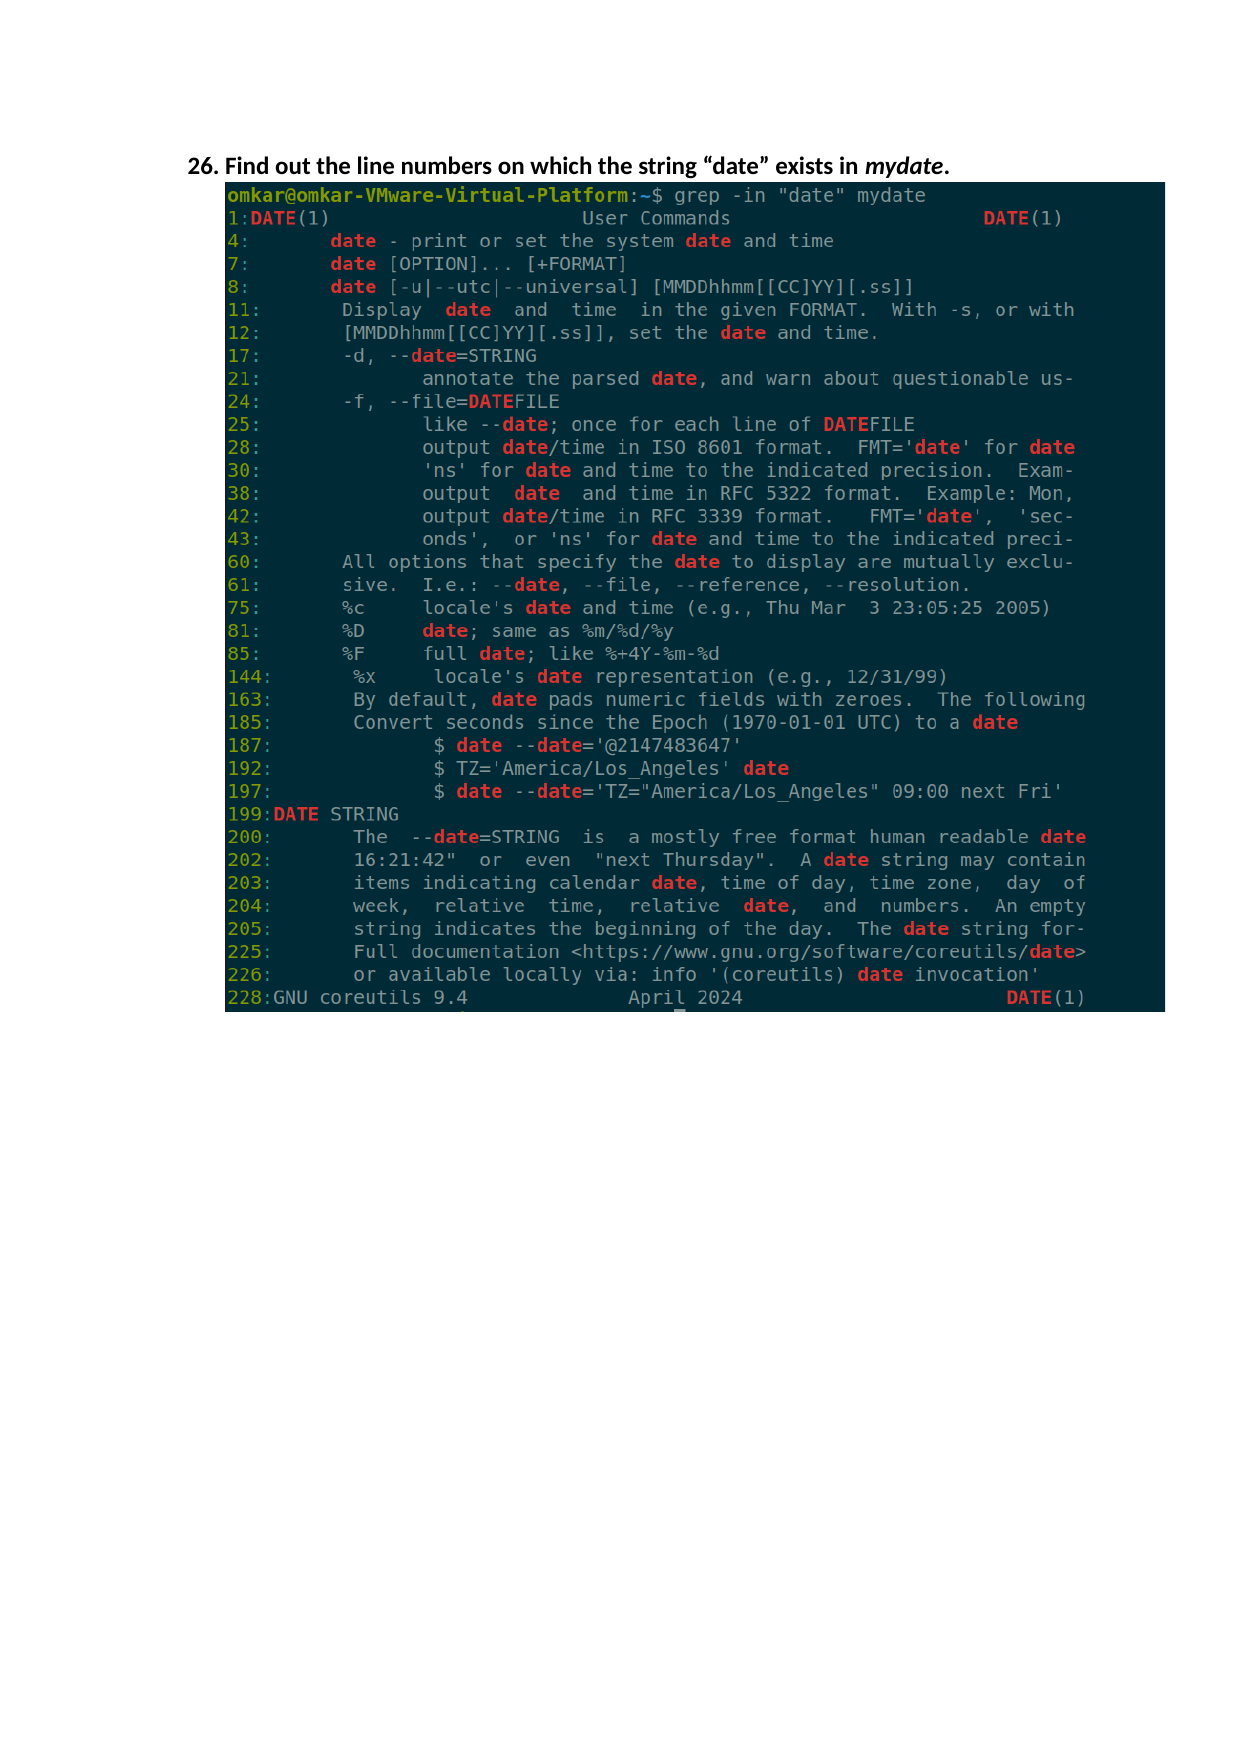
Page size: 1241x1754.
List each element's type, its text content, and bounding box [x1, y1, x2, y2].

picture [961, 490, 967, 499]
picture [984, 719, 994, 728]
picture [633, 648, 637, 659]
picture [686, 234, 695, 246]
picture [642, 330, 650, 336]
picture [779, 674, 788, 680]
picture [516, 693, 523, 705]
picture [470, 949, 478, 955]
picture [550, 376, 558, 382]
picture [446, 189, 455, 201]
picture [516, 350, 529, 361]
picture [789, 444, 795, 453]
picture [512, 765, 520, 774]
picture [370, 327, 375, 338]
picture [709, 559, 719, 567]
picture [229, 947, 237, 957]
picture [549, 490, 559, 499]
picture [699, 193, 707, 199]
picture [1053, 834, 1062, 842]
picture [672, 215, 681, 224]
picture [230, 739, 234, 751]
picture [1042, 514, 1051, 520]
picture [515, 421, 524, 430]
picture [1066, 991, 1070, 1003]
picture [652, 834, 658, 842]
picture [642, 697, 650, 703]
picture [538, 738, 546, 751]
picture [744, 761, 752, 774]
picture [549, 673, 559, 682]
picture [744, 899, 752, 911]
picture [241, 878, 249, 887]
picture [1020, 991, 1028, 1003]
picture [287, 212, 295, 224]
picture [824, 853, 832, 865]
picture [584, 720, 593, 726]
picture [584, 881, 592, 886]
picture [378, 835, 387, 840]
picture [675, 555, 684, 567]
picture [905, 881, 913, 886]
picture [389, 880, 394, 888]
picture [768, 762, 775, 774]
picture [458, 192, 467, 201]
picture [951, 835, 959, 840]
picture [665, 880, 673, 888]
picture [549, 742, 559, 751]
picture [734, 441, 738, 453]
picture [506, 648, 512, 659]
picture [574, 647, 578, 659]
picture [756, 583, 764, 588]
picture [583, 513, 589, 522]
picture [275, 808, 284, 820]
picture [584, 239, 593, 244]
picture [581, 258, 593, 269]
picture [252, 970, 258, 979]
picture [573, 926, 581, 932]
picture [368, 698, 372, 708]
picture [241, 465, 249, 475]
picture [449, 625, 455, 636]
picture [401, 697, 410, 703]
picture [1053, 467, 1059, 476]
picture [881, 510, 891, 522]
picture [298, 808, 318, 820]
picture [447, 583, 455, 588]
picture [699, 330, 707, 336]
picture [930, 923, 935, 934]
picture [950, 444, 959, 453]
picture [255, 671, 259, 682]
picture [812, 602, 818, 613]
picture [252, 855, 260, 865]
picture [714, 993, 719, 1001]
picture [676, 951, 684, 957]
picture [437, 738, 444, 754]
picture [664, 375, 673, 384]
picture [732, 284, 738, 292]
picture [561, 785, 569, 797]
picture [231, 258, 237, 269]
picture [331, 192, 341, 201]
picture [538, 444, 547, 453]
picture [470, 395, 475, 407]
picture [927, 444, 936, 453]
picture [230, 212, 234, 224]
picture [629, 696, 635, 705]
picture [893, 304, 903, 315]
picture [1043, 212, 1047, 224]
picture [252, 212, 261, 224]
picture [229, 992, 237, 1003]
picture [458, 422, 467, 428]
picture [321, 188, 329, 201]
picture [1054, 441, 1061, 453]
picture [480, 395, 490, 407]
picture [458, 831, 466, 842]
picture [402, 854, 406, 865]
picture [823, 834, 833, 842]
picture [481, 785, 489, 797]
picture [734, 716, 738, 728]
picture [859, 330, 868, 336]
picture [252, 991, 259, 997]
picture [572, 903, 578, 911]
picture [550, 858, 558, 863]
picture [996, 212, 1005, 224]
picture [732, 330, 742, 338]
picture [572, 742, 581, 751]
picture [252, 763, 260, 774]
picture [893, 880, 898, 888]
picture [943, 787, 948, 795]
picture [572, 673, 581, 682]
picture [241, 924, 249, 933]
picture [446, 303, 467, 315]
picture [652, 467, 658, 476]
picture [538, 421, 547, 430]
picture [699, 766, 707, 772]
picture [1031, 537, 1039, 542]
picture [427, 854, 431, 865]
picture [229, 556, 235, 565]
picture [492, 693, 500, 705]
picture [423, 624, 432, 636]
picture [859, 583, 867, 588]
picture [229, 970, 237, 980]
picture [1030, 487, 1043, 499]
picture [859, 951, 867, 957]
picture [687, 536, 696, 543]
picture [527, 510, 535, 522]
picture [361, 327, 369, 338]
picture [561, 467, 570, 476]
picture [859, 418, 868, 430]
picture [343, 238, 352, 246]
picture [538, 670, 546, 682]
picture [471, 189, 489, 201]
picture [492, 788, 501, 797]
picture [470, 304, 477, 315]
picture [1042, 699, 1050, 705]
picture [664, 215, 669, 224]
picture [1056, 946, 1061, 957]
picture [607, 216, 616, 222]
picture [241, 855, 249, 863]
picture [412, 349, 420, 361]
picture [229, 419, 237, 430]
picture [882, 926, 891, 932]
picture [619, 858, 627, 863]
picture [961, 857, 967, 865]
picture [1030, 440, 1039, 453]
picture [515, 651, 524, 657]
picture [423, 353, 433, 361]
picture [905, 468, 914, 474]
picture [962, 697, 971, 703]
picture [904, 559, 910, 567]
picture [229, 442, 237, 453]
picture [503, 440, 512, 453]
picture [503, 509, 512, 522]
picture [515, 188, 523, 201]
picture [378, 808, 382, 820]
picture [515, 628, 520, 636]
picture [526, 696, 536, 705]
picture [584, 188, 592, 201]
picture [527, 418, 535, 430]
picture [778, 903, 788, 911]
picture [572, 788, 581, 797]
picture [596, 514, 604, 520]
picture [687, 880, 696, 888]
picture [684, 949, 695, 957]
picture [461, 991, 465, 1003]
picture [1064, 949, 1074, 957]
picture [572, 189, 580, 201]
picture [1008, 560, 1017, 565]
picture [515, 513, 524, 522]
picture [560, 192, 570, 201]
picture [974, 789, 982, 795]
picture [263, 212, 272, 224]
picture [858, 192, 864, 201]
picture [916, 926, 925, 934]
picture [527, 766, 536, 772]
picture [290, 992, 295, 1003]
picture [538, 784, 546, 797]
picture [595, 307, 604, 315]
picture [997, 491, 1005, 497]
picture [676, 533, 684, 544]
picture [664, 281, 688, 292]
picture [446, 834, 455, 842]
picture [504, 376, 513, 382]
picture [676, 766, 684, 772]
picture [904, 903, 910, 911]
picture [974, 537, 982, 542]
picture [771, 718, 776, 726]
picture [457, 784, 466, 797]
picture [527, 582, 536, 590]
picture [229, 374, 237, 384]
picture [608, 192, 627, 201]
picture [893, 834, 898, 842]
picture [391, 899, 395, 911]
picture [457, 629, 467, 636]
picture [676, 373, 684, 384]
picture [858, 968, 867, 980]
picture [1041, 830, 1050, 842]
picture [276, 189, 318, 201]
picture [527, 239, 536, 244]
picture [721, 326, 729, 338]
picture [526, 463, 535, 476]
picture [435, 830, 443, 842]
picture [897, 787, 902, 795]
picture [515, 486, 523, 499]
picture [493, 192, 500, 201]
picture [504, 395, 513, 407]
picture [228, 192, 249, 201]
picture [1064, 444, 1074, 453]
picture [736, 991, 740, 1003]
picture [458, 258, 462, 269]
picture [973, 715, 981, 728]
picture [652, 490, 658, 499]
picture [1031, 991, 1051, 1003]
picture [747, 327, 752, 338]
picture [938, 927, 948, 934]
picture [241, 693, 246, 704]
picture [453, 949, 459, 957]
picture [667, 739, 671, 751]
picture [493, 674, 501, 680]
picture [812, 238, 818, 246]
picture [254, 739, 260, 751]
picture [252, 188, 260, 201]
picture [229, 855, 237, 865]
picture [607, 674, 616, 680]
picture [437, 761, 444, 776]
picture [874, 441, 879, 453]
picture [951, 510, 958, 522]
picture [1042, 444, 1051, 453]
picture [687, 375, 696, 384]
picture [619, 376, 627, 382]
picture [595, 192, 604, 201]
picture [755, 331, 765, 338]
picture [539, 579, 546, 590]
picture [825, 418, 833, 430]
picture [230, 693, 234, 705]
picture [561, 739, 569, 751]
list Find out the line numbers on which the string “date” exists in mydate. [187, 150, 1090, 181]
picture [745, 468, 753, 474]
picture [230, 808, 234, 820]
picture [414, 192, 421, 201]
picture [378, 881, 386, 886]
picture [789, 513, 795, 522]
picture [916, 376, 925, 381]
picture [252, 832, 261, 841]
picture [778, 765, 788, 774]
picture [825, 193, 833, 199]
picture [400, 192, 410, 201]
picture [652, 532, 661, 544]
picture [858, 857, 868, 865]
picture [230, 762, 234, 774]
picture [345, 192, 352, 201]
picture [446, 353, 455, 361]
picture [255, 900, 259, 911]
picture [710, 583, 718, 588]
picture [951, 949, 959, 955]
picture [711, 836, 716, 845]
picture [756, 881, 764, 886]
picture [481, 972, 490, 978]
picture [539, 189, 547, 201]
picture [561, 605, 570, 613]
picture [596, 445, 604, 451]
picture [848, 789, 856, 795]
picture [653, 560, 662, 565]
picture [230, 327, 234, 338]
picture [367, 284, 375, 292]
picture [556, 559, 570, 566]
picture [848, 854, 855, 865]
picture [814, 927, 819, 937]
picture [310, 212, 314, 224]
picture [355, 281, 363, 292]
picture [825, 789, 833, 795]
picture [437, 784, 444, 799]
picture [778, 536, 784, 544]
picture [366, 261, 375, 269]
picture [275, 212, 284, 224]
picture [848, 418, 856, 430]
picture [469, 742, 478, 751]
picture [676, 877, 684, 888]
picture [644, 739, 648, 751]
picture [229, 396, 237, 407]
picture [744, 880, 749, 888]
picture [230, 832, 237, 842]
picture [607, 422, 616, 428]
picture [779, 699, 787, 705]
picture [710, 235, 718, 246]
picture [835, 418, 845, 430]
picture [401, 720, 410, 726]
picture [927, 509, 935, 522]
picture [848, 468, 856, 474]
picture [331, 257, 340, 269]
picture [538, 605, 547, 613]
picture [550, 602, 558, 613]
picture [755, 765, 765, 774]
picture [263, 192, 272, 201]
picture [1042, 949, 1051, 957]
picture [1008, 212, 1017, 224]
picture [382, 808, 392, 820]
picture [538, 513, 547, 522]
picture [676, 789, 684, 795]
picture [916, 193, 925, 198]
picture [1008, 991, 1017, 1003]
picture [1076, 834, 1085, 841]
picture [1020, 212, 1028, 224]
picture [229, 281, 236, 287]
picture [469, 788, 478, 797]
picture [652, 372, 661, 384]
picture [698, 238, 707, 246]
picture [423, 192, 433, 201]
picture [539, 487, 546, 499]
picture [938, 513, 948, 522]
picture [687, 559, 696, 567]
picture [961, 513, 971, 522]
picture [768, 900, 775, 911]
picture [344, 261, 352, 269]
picture [229, 579, 235, 589]
picture [480, 647, 489, 659]
picture [870, 971, 879, 980]
picture [538, 467, 547, 476]
picture [241, 557, 249, 565]
picture [699, 951, 707, 957]
picture [652, 876, 661, 888]
picture [366, 238, 375, 245]
picture [1065, 831, 1073, 842]
picture [469, 834, 478, 841]
picture [229, 924, 237, 934]
picture [331, 234, 340, 246]
picture [803, 716, 807, 728]
picture [882, 969, 890, 980]
picture [492, 651, 501, 659]
picture [355, 235, 363, 246]
picture [549, 188, 558, 201]
picture [893, 971, 902, 978]
picture [787, 537, 799, 544]
picture [655, 188, 662, 203]
picture [252, 716, 260, 728]
picture [378, 583, 386, 588]
picture [527, 441, 535, 453]
picture [721, 238, 730, 245]
picture [741, 284, 749, 292]
picture [755, 903, 765, 911]
picture [287, 808, 295, 820]
picture [652, 605, 658, 613]
picture [542, 831, 552, 842]
picture [1031, 310, 1039, 315]
picture [583, 444, 589, 453]
picture [344, 284, 352, 292]
picture [1030, 945, 1039, 957]
picture [550, 464, 558, 476]
picture [756, 835, 765, 840]
picture [232, 510, 236, 522]
picture [653, 238, 669, 246]
picture [837, 716, 841, 728]
picture [515, 578, 523, 590]
picture [699, 556, 706, 567]
picture [549, 788, 559, 797]
picture [1007, 719, 1017, 728]
picture [462, 258, 467, 269]
picture [664, 536, 673, 544]
picture [985, 212, 994, 224]
picture [447, 399, 455, 405]
picture [882, 560, 891, 565]
picture [550, 582, 559, 590]
picture [526, 601, 535, 613]
picture [515, 444, 524, 453]
picture [871, 537, 879, 542]
picture [713, 739, 717, 751]
picture [584, 651, 593, 657]
picture [733, 583, 741, 588]
picture [661, 788, 669, 797]
picture [366, 189, 398, 201]
picture [232, 235, 236, 246]
picture [481, 739, 489, 751]
picture [676, 422, 684, 428]
picture [1042, 903, 1047, 911]
picture [527, 628, 536, 634]
picture [355, 258, 363, 269]
picture [516, 926, 524, 932]
picture [631, 739, 635, 751]
picture [435, 628, 444, 636]
picture [503, 192, 513, 201]
picture [527, 858, 536, 863]
picture [819, 304, 838, 315]
picture [254, 785, 260, 797]
picture [503, 417, 512, 430]
picture [230, 716, 234, 728]
picture [848, 697, 856, 703]
picture [561, 671, 569, 682]
picture [493, 395, 501, 407]
picture [229, 648, 237, 653]
picture [503, 696, 513, 705]
picture [642, 674, 650, 680]
picture [607, 926, 616, 932]
picture [904, 922, 913, 934]
picture [331, 280, 340, 292]
picture [355, 906, 363, 911]
picture [448, 417, 452, 430]
picture [241, 418, 248, 429]
picture [492, 742, 501, 751]
picture [241, 832, 249, 841]
picture [916, 440, 924, 453]
picture [836, 857, 845, 865]
picture [794, 718, 799, 726]
picture [526, 490, 536, 499]
picture [457, 738, 466, 751]
picture [232, 533, 236, 544]
picture [230, 304, 234, 315]
picture [962, 881, 970, 886]
picture [857, 490, 864, 499]
picture [480, 307, 490, 315]
picture [882, 697, 891, 703]
picture [722, 697, 730, 703]
picture [825, 239, 833, 244]
picture [230, 350, 234, 361]
picture [630, 720, 639, 726]
picture [767, 375, 775, 384]
picture [574, 973, 579, 983]
picture [230, 785, 234, 797]
picture [458, 720, 467, 726]
picture [939, 441, 947, 453]
picture [997, 716, 1004, 728]
picture [356, 854, 360, 865]
picture [437, 350, 443, 361]
picture [355, 995, 364, 1001]
